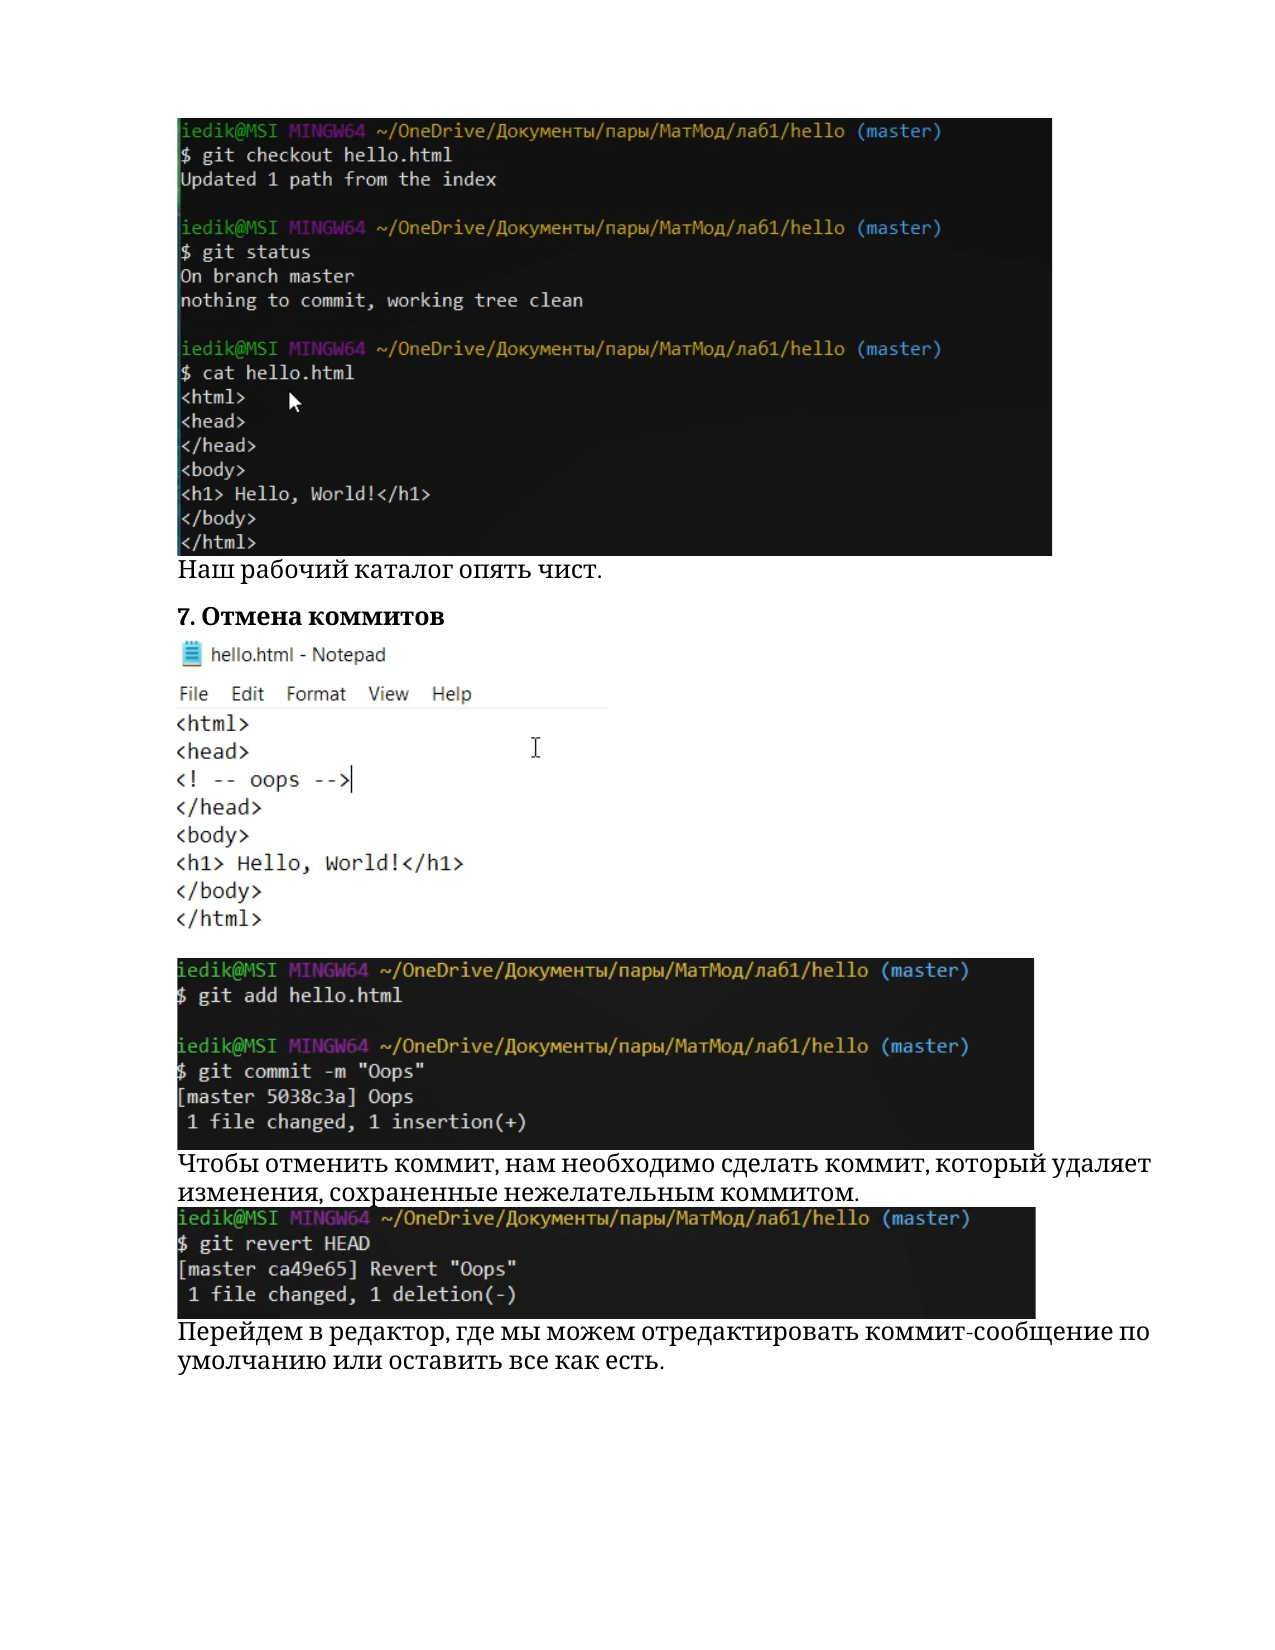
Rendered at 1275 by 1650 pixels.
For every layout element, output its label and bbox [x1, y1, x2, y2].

text [177, 118, 1186, 584]
text [177, 603, 1186, 1376]
picture [177, 118, 1053, 556]
picture [177, 631, 1035, 1150]
picture [177, 1207, 1036, 1319]
